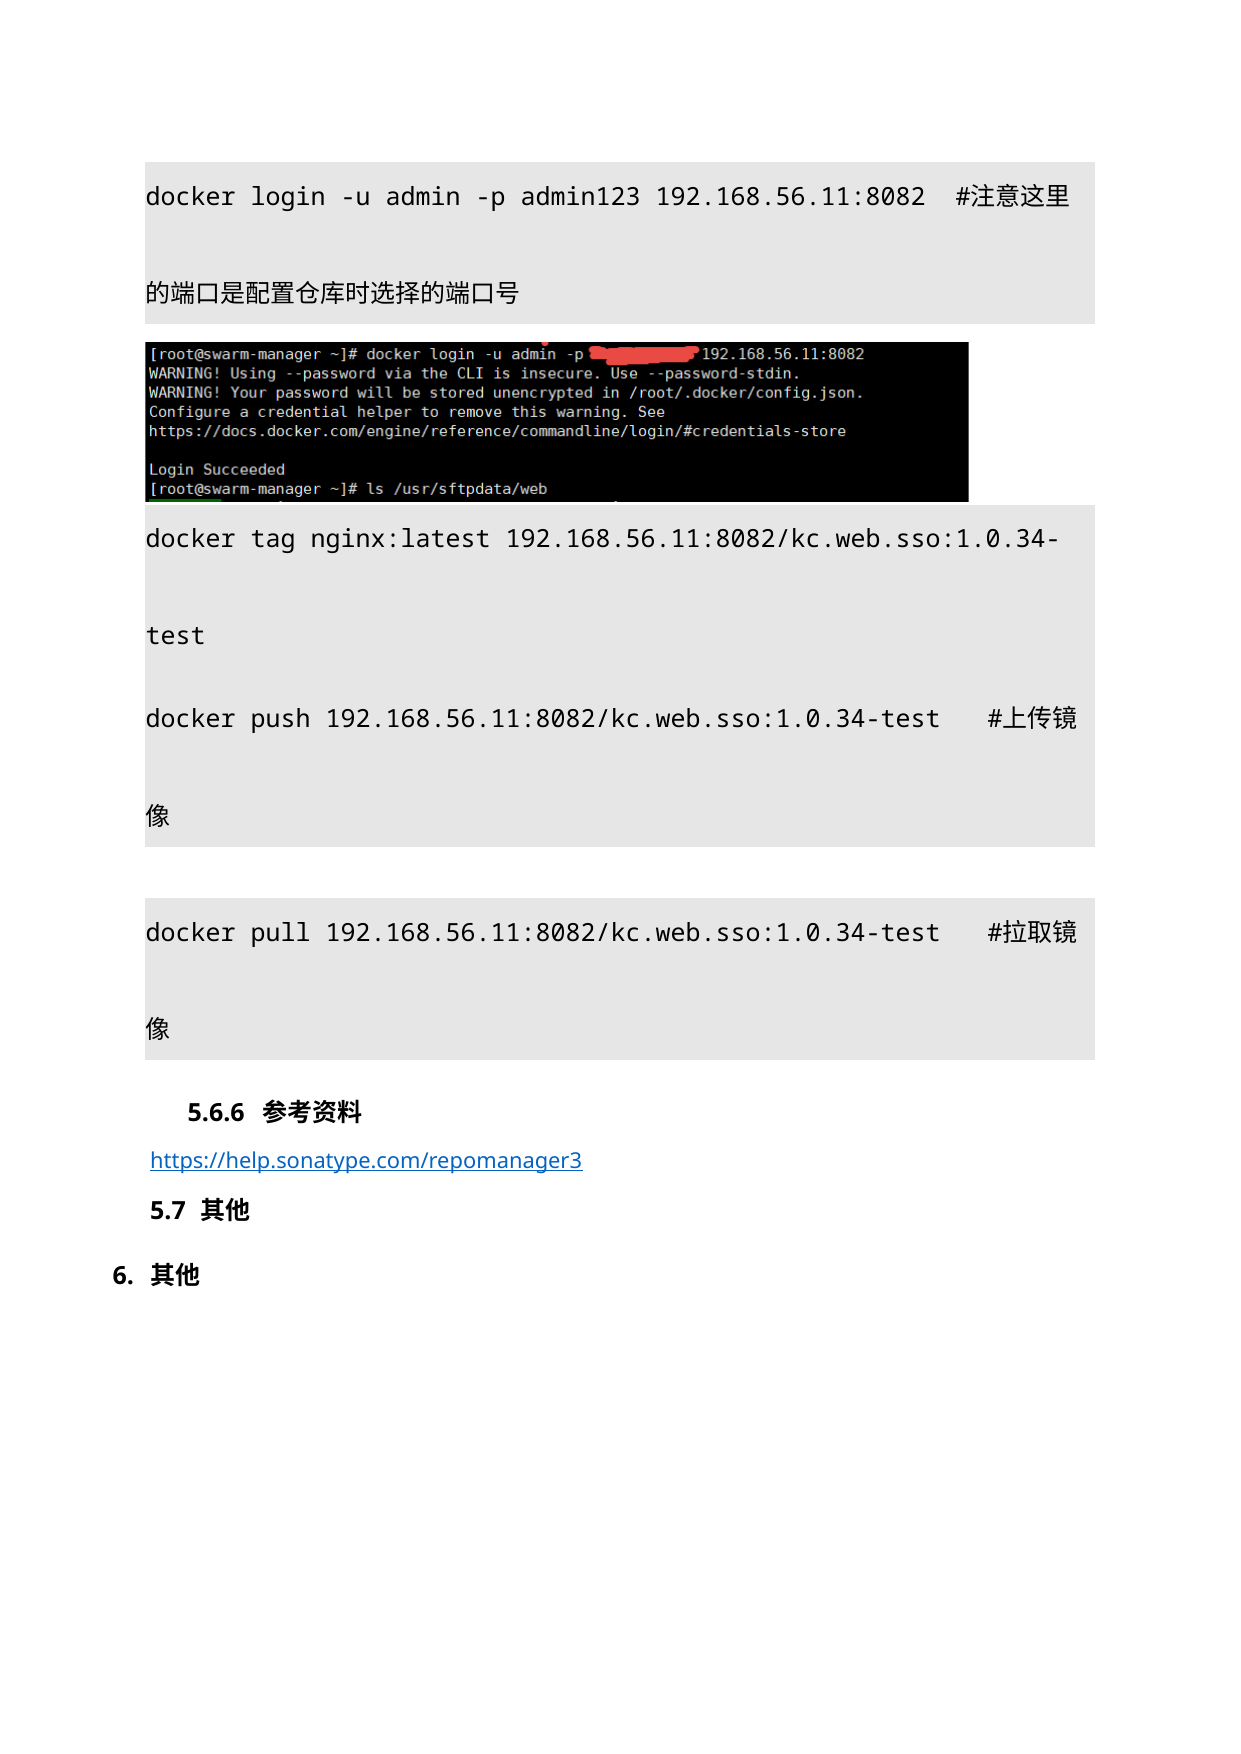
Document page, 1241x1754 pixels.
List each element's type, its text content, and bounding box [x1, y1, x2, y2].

text https://help.sonatype.com/repomanager3 [112, 1143, 1128, 1176]
text docker tag nginx:latest 192.168.56.11:8082/kc.web.sso:1.0.34-test [145, 505, 1095, 668]
list 其他 [112, 1241, 1095, 1306]
list 参考资料 [187, 1078, 1095, 1143]
text docker push 192.168.56.11:8082/kc.web.sso:1.0.34-test #上传镜像 [145, 684, 1095, 847]
text docker pull 192.168.56.11:8082/kc.web.sso:1.0.34-test #拉取镜像 [145, 898, 1095, 1060]
picture [145, 342, 969, 502]
list 其他 [150, 1176, 1095, 1241]
text docker login -u admin -p admin123 192.168.56.11:8082 #注意这里的端口是配置仓库时选择的端口号 [145, 162, 1095, 324]
